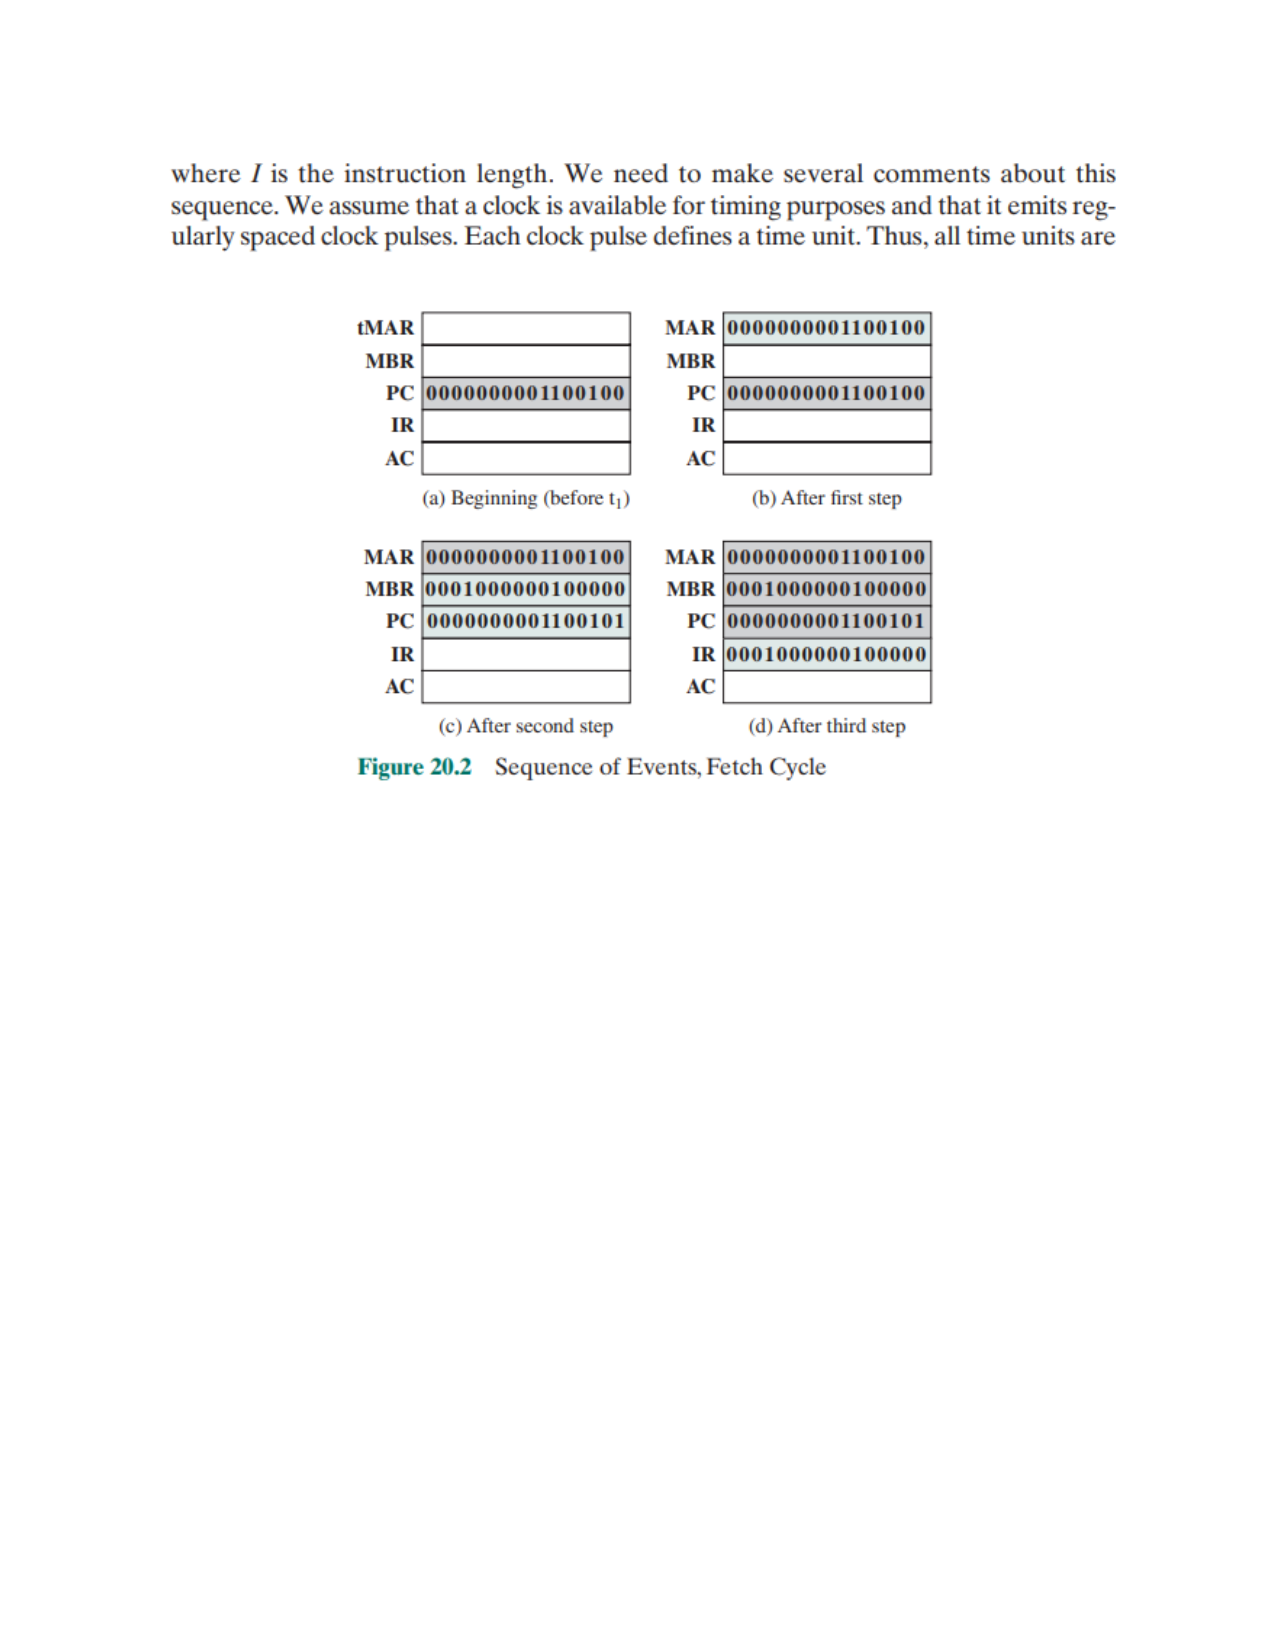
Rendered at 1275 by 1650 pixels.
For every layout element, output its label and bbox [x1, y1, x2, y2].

picture [150, 150, 1125, 798]
